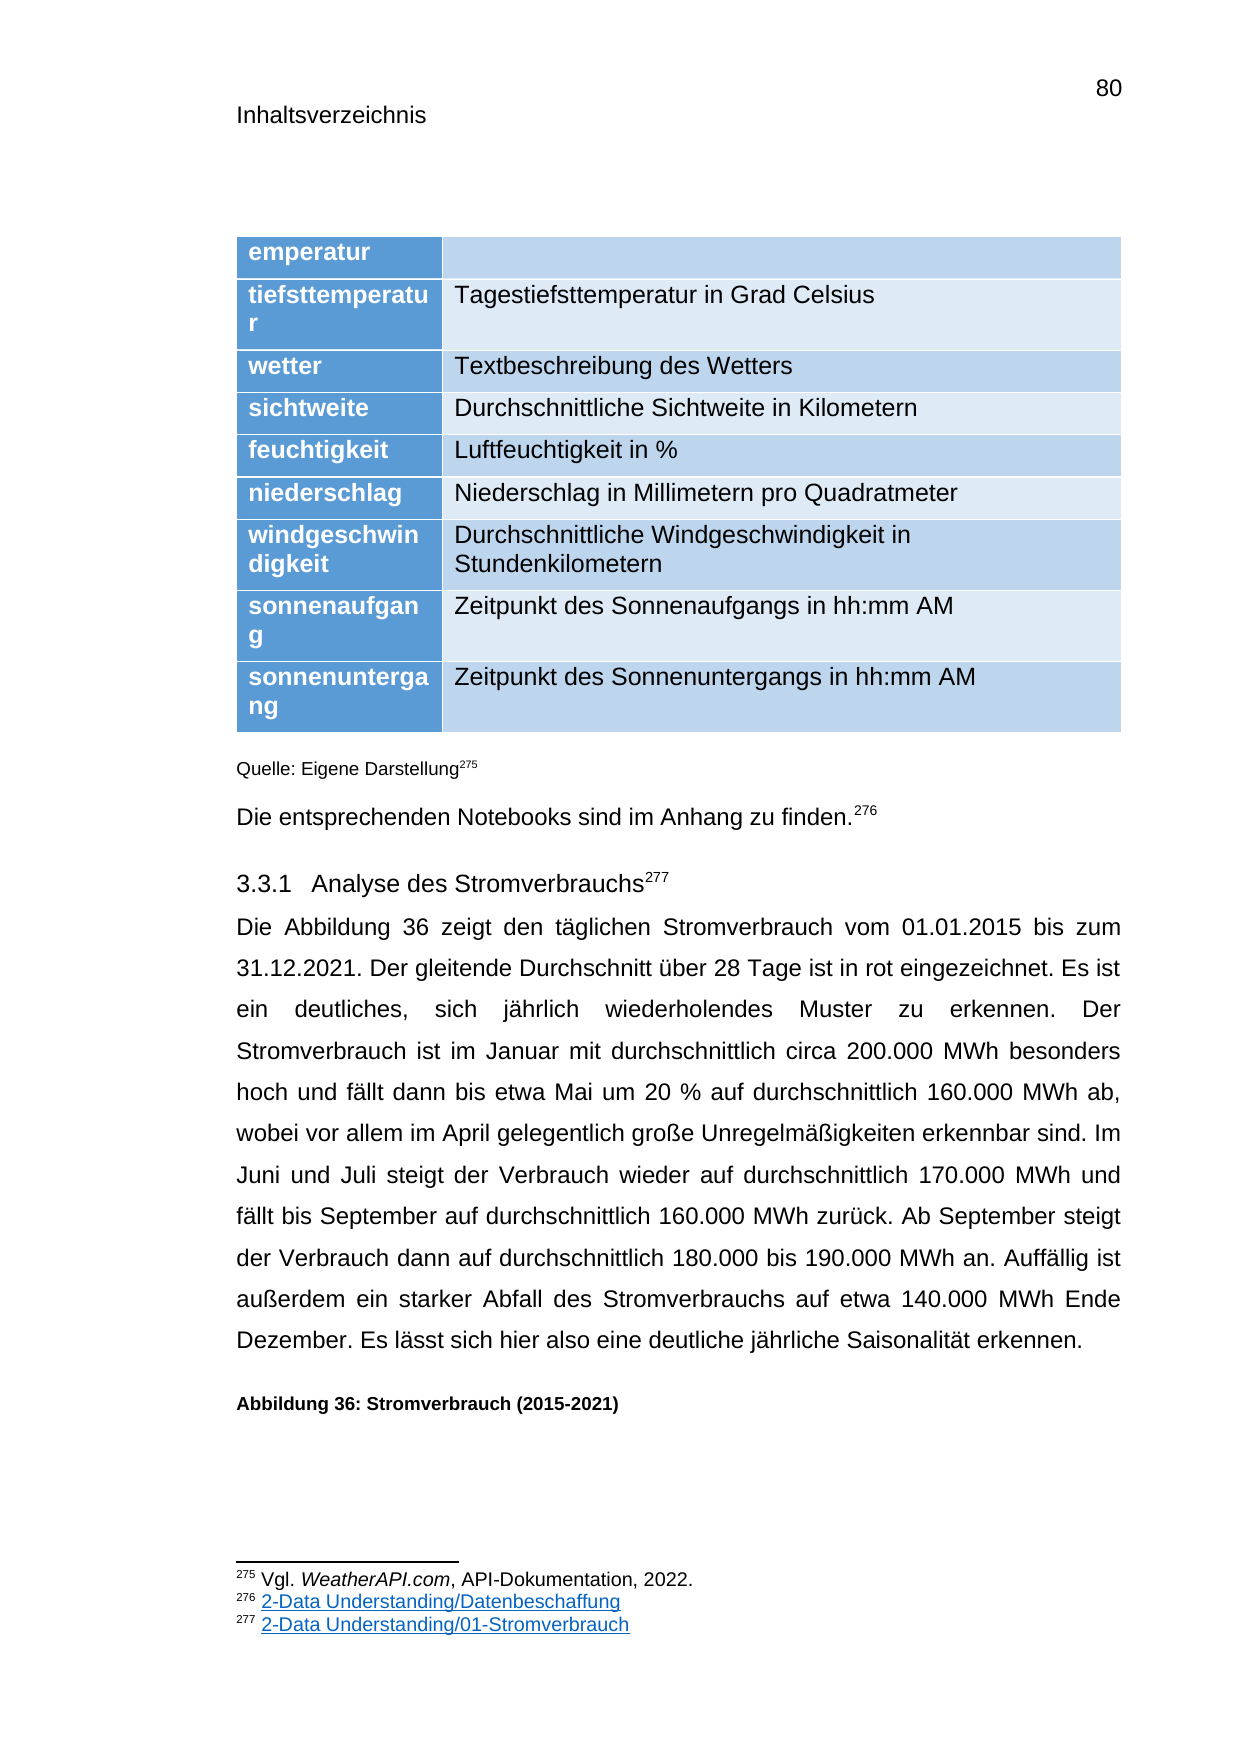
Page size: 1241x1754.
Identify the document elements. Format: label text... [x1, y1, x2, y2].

table_cell Durchschnittliche Sichtweite in Kilometern [443, 393, 1121, 434]
subtitle Analyse des Stromverbrauchs [236, 869, 1122, 898]
text Die Abbildung 36 zeigt den täglichen Stromverbrauch vom 01.01.2015 bis zum 31.12.2021. Der gleitende Durchschnitt über 28 Tage ist in rot eingezeichnet. Es ist ein deutliches, sich jährlich wiederholendes Muster zu erkennen. Der Stromverbrauch ist im Januar mit durchschnittlich circa 200.000 MWh besonders hoch und fällt dann bis etwa Mai um 20 % auf durchschnittlich 160.000 MWh ab, wobei vor allem im April gelegentlich große Unregelmäßigkeiten erkennbar sind. Im Juni und Juli steigt der Verbrauch wieder auf durchschnittlich 170.000 MWh und fällt bis September auf durchschnittlich 160.000 MWh zurück. Ab September steigt der Verbrauch dann auf durchschnittlich 180.000 bis 190.000 MWh an. Auffällig ist außerdem ein starker Abfall des Stromverbrauchs auf etwa 140.000 MWh Ende Dezember. Es lässt sich hier also eine deutliche jährliche Saisonalität erkennen. [236, 913, 1122, 1354]
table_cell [443, 237, 1121, 278]
table_cell Zeitpunkt des Sonnenaufgangs in hh:mm AM [443, 591, 1121, 661]
text Die entsprechenden Notebooks sind im Anhang zu finden. [236, 803, 1122, 830]
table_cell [237, 237, 442, 278]
table_cell sonnenaufgang [237, 591, 442, 661]
table_cell Tagestiefsttemperatur in Grad Celsius [443, 280, 1121, 349]
table_cell windgeschwindigkeit [237, 520, 442, 590]
table_cell wetter [237, 351, 442, 392]
table_cell tiefsttemperatur [237, 280, 442, 349]
text Quelle: Eigene Darstellung [236, 758, 1122, 779]
table_cell Niederschlag in Millimetern pro Quadratmeter [443, 478, 1121, 519]
table_cell Luftfeuchtigkeit in % [443, 435, 1121, 476]
table_cell sichtweite [237, 393, 442, 434]
table_cell sonnenuntergang [237, 662, 442, 732]
text Abbildung 36: Stromverbrauch (2015-2021) [236, 1392, 1122, 1414]
table_cell feuchtigkeit [237, 435, 442, 476]
table_cell niederschlag [237, 478, 442, 519]
table_cell Zeitpunkt des Sonnenuntergangs in hh:mm AM [443, 662, 1121, 732]
table_cell Durchschnittliche Windgeschwindigkeit in Stundenkilometern [443, 520, 1121, 590]
table_cell Textbeschreibung des Wetters [443, 351, 1121, 392]
